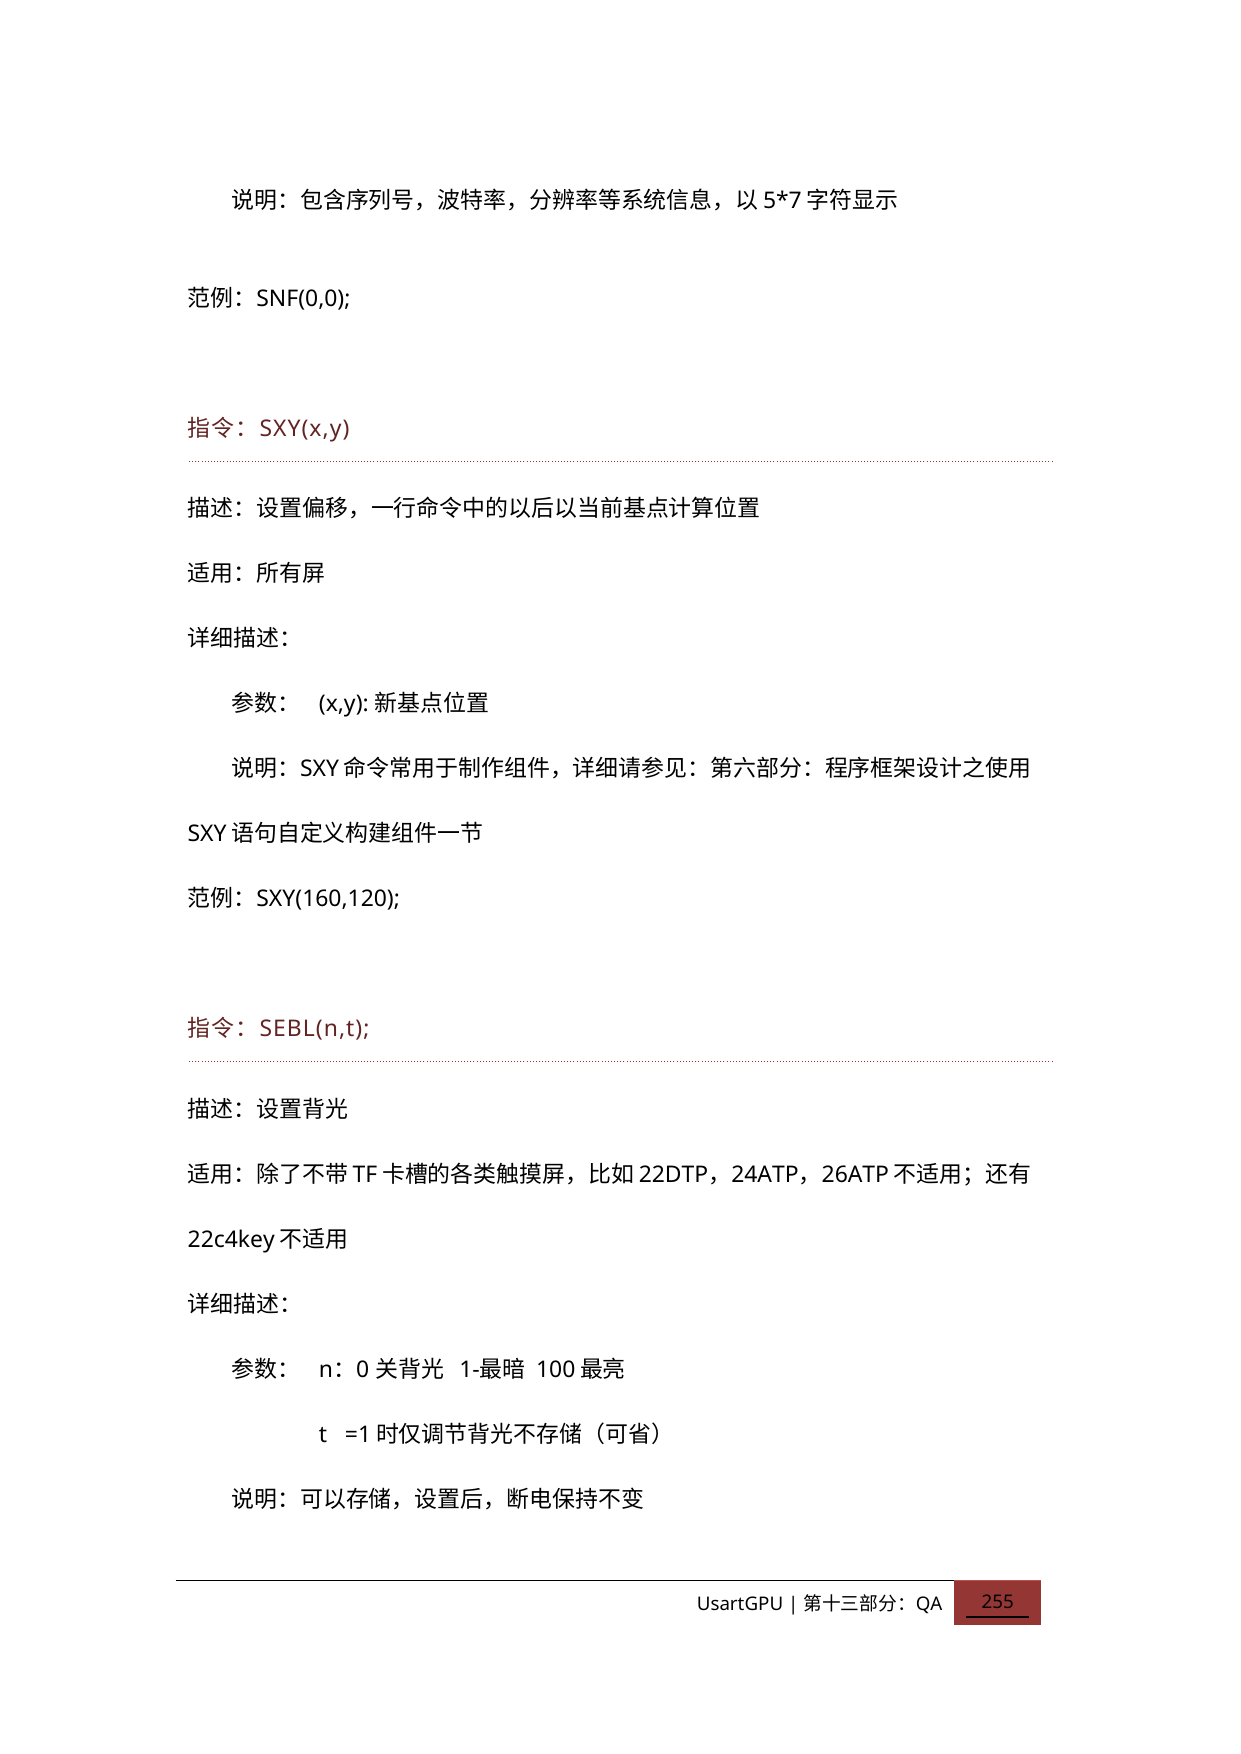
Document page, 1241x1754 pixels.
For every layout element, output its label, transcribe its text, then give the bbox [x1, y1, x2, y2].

text 范例：SXY(160,120); [187, 864, 1053, 929]
subtitle 指令：SXY(x,y) [187, 394, 1053, 462]
text 说明：包含序列号，波特率，分辨率等系统信息，以5*7字符显示 [187, 166, 1053, 231]
text 描述：设置背光 [187, 1075, 1053, 1140]
text 详细描述： [187, 604, 1053, 669]
text 说明：可以存储，设置后，断电保持不变 [187, 1465, 1053, 1530]
text t =1时仅调节背光不存储（可省） [187, 1400, 1053, 1465]
text 适用：所有屏 [187, 539, 1053, 604]
text 适用：除了不带TF卡槽的各类触摸屏，比如22DTP，24ATP，26ATP不适用；还有22c4key不适用 [187, 1140, 1053, 1270]
text 参数： (x,y): 新基点位置 [187, 669, 1053, 734]
text 参数： n：0 关背光 1-最暗 100最亮 [187, 1335, 1053, 1400]
subtitle 指令：SEBL(n,t); [187, 994, 1053, 1062]
text 描述：设置偏移，一行命令中的以后以当前基点计算位置 [187, 474, 1053, 539]
text 范例：SNF(0,0); [187, 264, 1053, 329]
text 详细描述： [187, 1270, 1053, 1335]
text 说明：SXY命令常用于制作组件，详细请参见：第六部分：程序框架设计之使用SXY语句自定义构建组件一节 [187, 734, 1053, 864]
